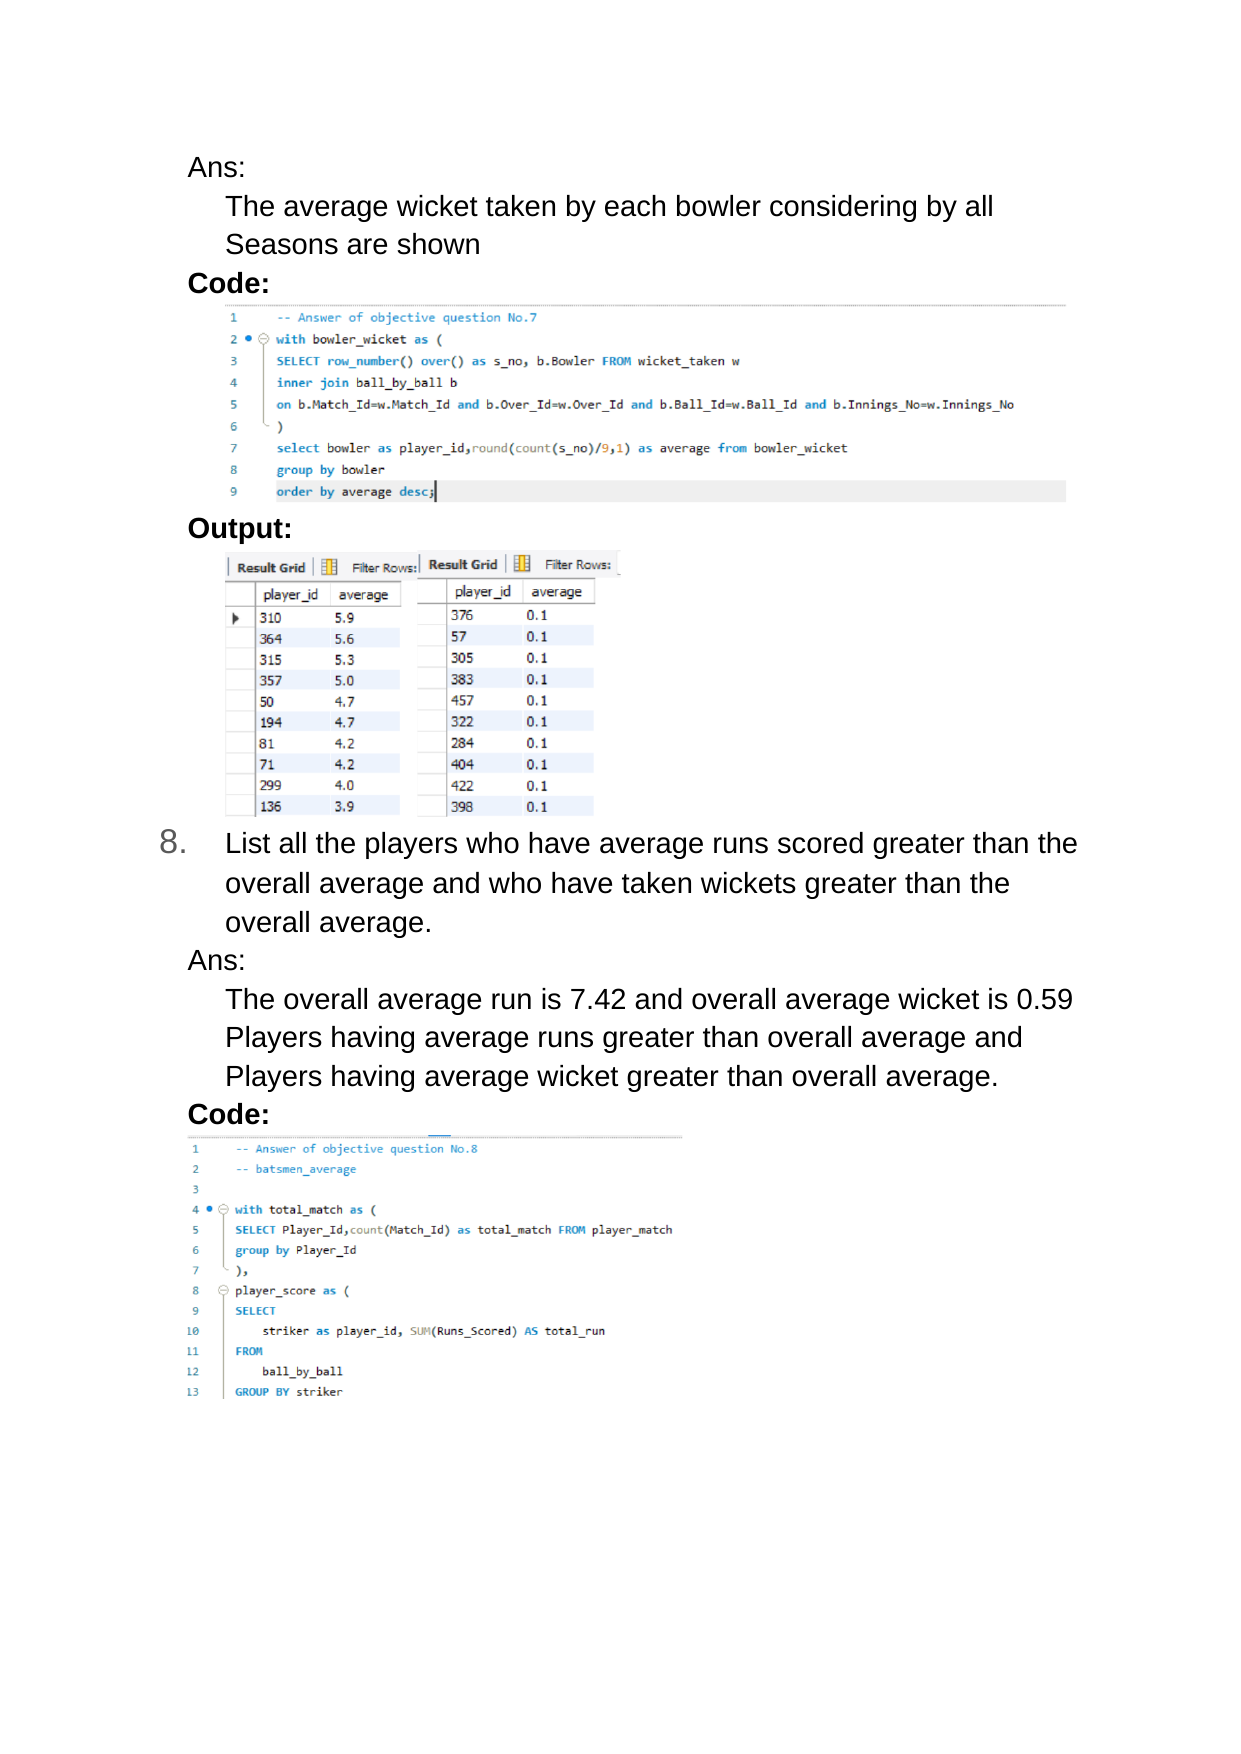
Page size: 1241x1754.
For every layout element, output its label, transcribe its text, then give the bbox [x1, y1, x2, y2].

text Ans: [187, 943, 1090, 977]
text Output: [187, 511, 1090, 545]
text Code: [187, 266, 1090, 299]
text Players having average runs greater than overall average and [187, 1020, 1090, 1054]
picture [225, 304, 1067, 507]
list List all the players who have average runs scored greater than the overall average and who have taken wickets greater than the overall average. [187, 821, 1090, 938]
text Code: [187, 1097, 1090, 1131]
text Ans: [187, 150, 1090, 183]
text The average wicket taken by each bowler considering by all [187, 188, 1090, 222]
picture [225, 550, 621, 817]
text Players having average wicket greater than overall average. [187, 1059, 1090, 1092]
text Seasons are shown [187, 227, 1090, 261]
text The overall average run is 7.42 and overall average wicket is 0.59 [187, 982, 1090, 1015]
picture [187, 1135, 683, 1399]
